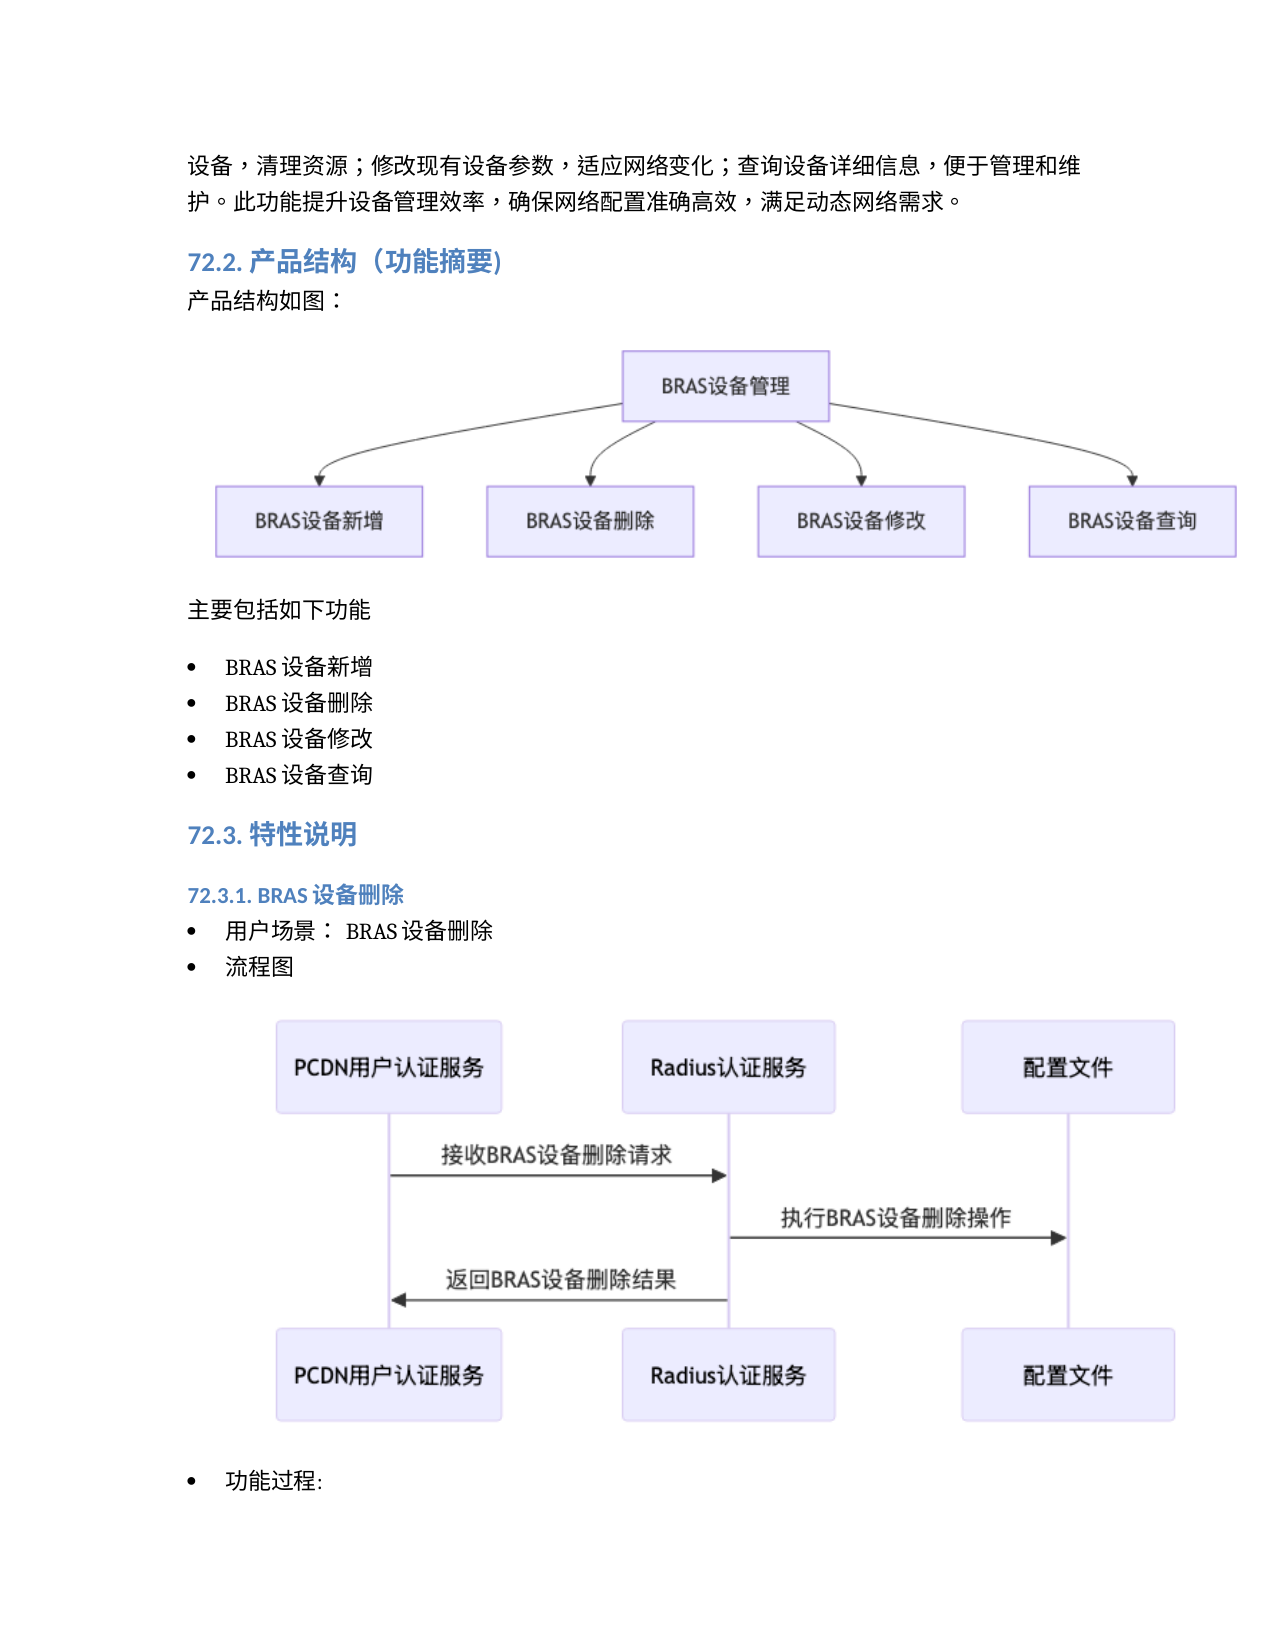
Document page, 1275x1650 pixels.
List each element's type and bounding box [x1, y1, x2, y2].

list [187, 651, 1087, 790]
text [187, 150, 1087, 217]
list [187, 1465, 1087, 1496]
picture [206, 341, 1257, 570]
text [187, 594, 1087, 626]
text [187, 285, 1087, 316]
picture [206, 1007, 1257, 1441]
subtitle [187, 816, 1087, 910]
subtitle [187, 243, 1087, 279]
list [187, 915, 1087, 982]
